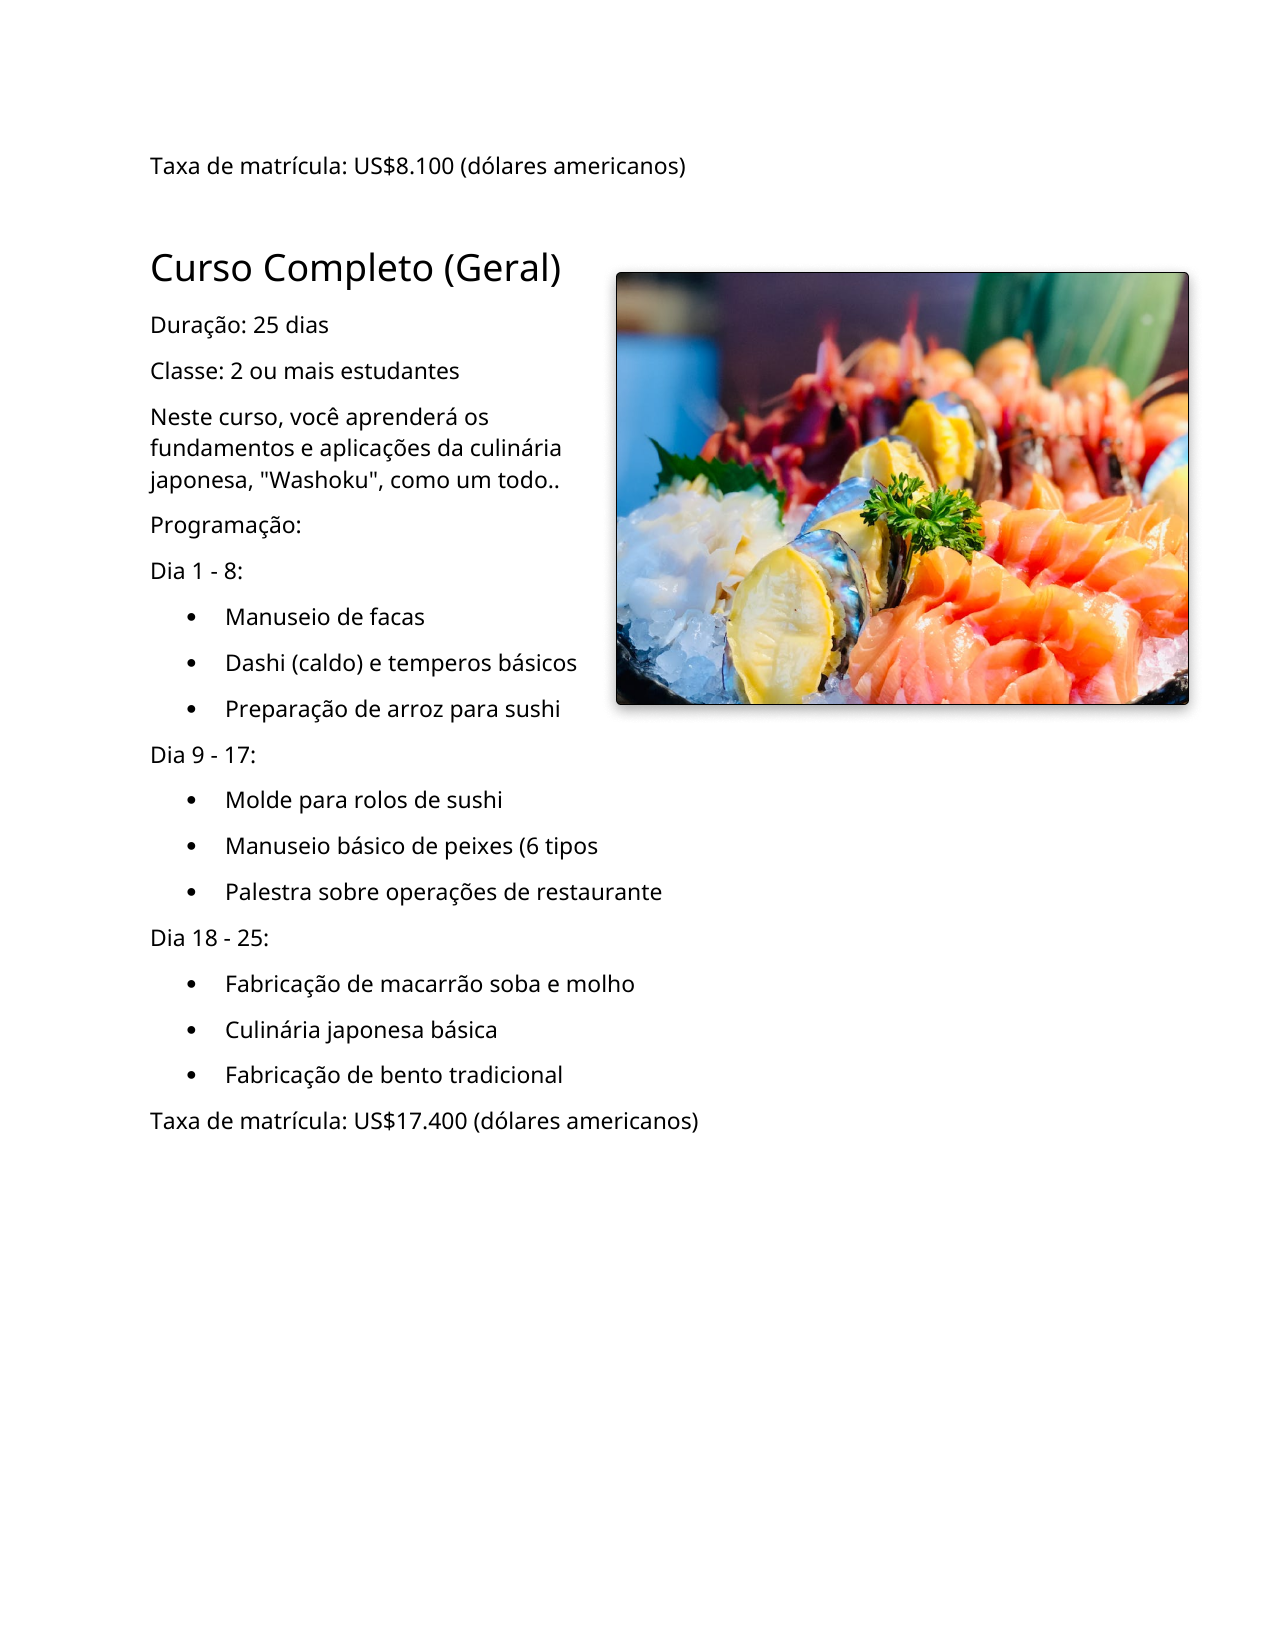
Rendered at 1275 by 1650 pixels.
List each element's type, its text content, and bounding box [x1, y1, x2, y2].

list Preparação de arroz para sushi [187, 693, 601, 724]
text Taxa de matrícula: US$17.400 (dólares americanos) [150, 1105, 1125, 1136]
text Duração: 25 dias [150, 309, 601, 341]
list Fabricação de macarrão soba e molho [187, 968, 1125, 999]
text Taxa de matrícula: US$8.100 (dólares americanos) [150, 150, 1125, 181]
text Neste curso, você aprenderá os fundamentos e aplicações da culinária japonesa, "Washoku", como um todo.. [150, 401, 601, 495]
text Programação: [150, 509, 601, 541]
text Dia 9 - 17: [150, 738, 1125, 770]
list Palestra sobre operações de restaurante [187, 876, 1125, 907]
text Classe: 2 ou mais estudantes [150, 355, 601, 386]
list Manuseio de facas [187, 601, 601, 632]
text Dia 1 - 8: [150, 555, 601, 586]
picture [601, 262, 1203, 724]
list Fabricação de bento tradicional [187, 1059, 1125, 1091]
text Dia 18 - 25: [150, 922, 1125, 953]
list Culinária japonesa básica [187, 1013, 1125, 1045]
list Dashi (caldo) e temperos básicos [187, 647, 601, 678]
subtitle Curso Completo (Geral) [150, 242, 1125, 293]
list Molde para rolos de sushi [187, 784, 1125, 816]
list Manuseio básico de peixes (6 tipos [187, 830, 1125, 861]
